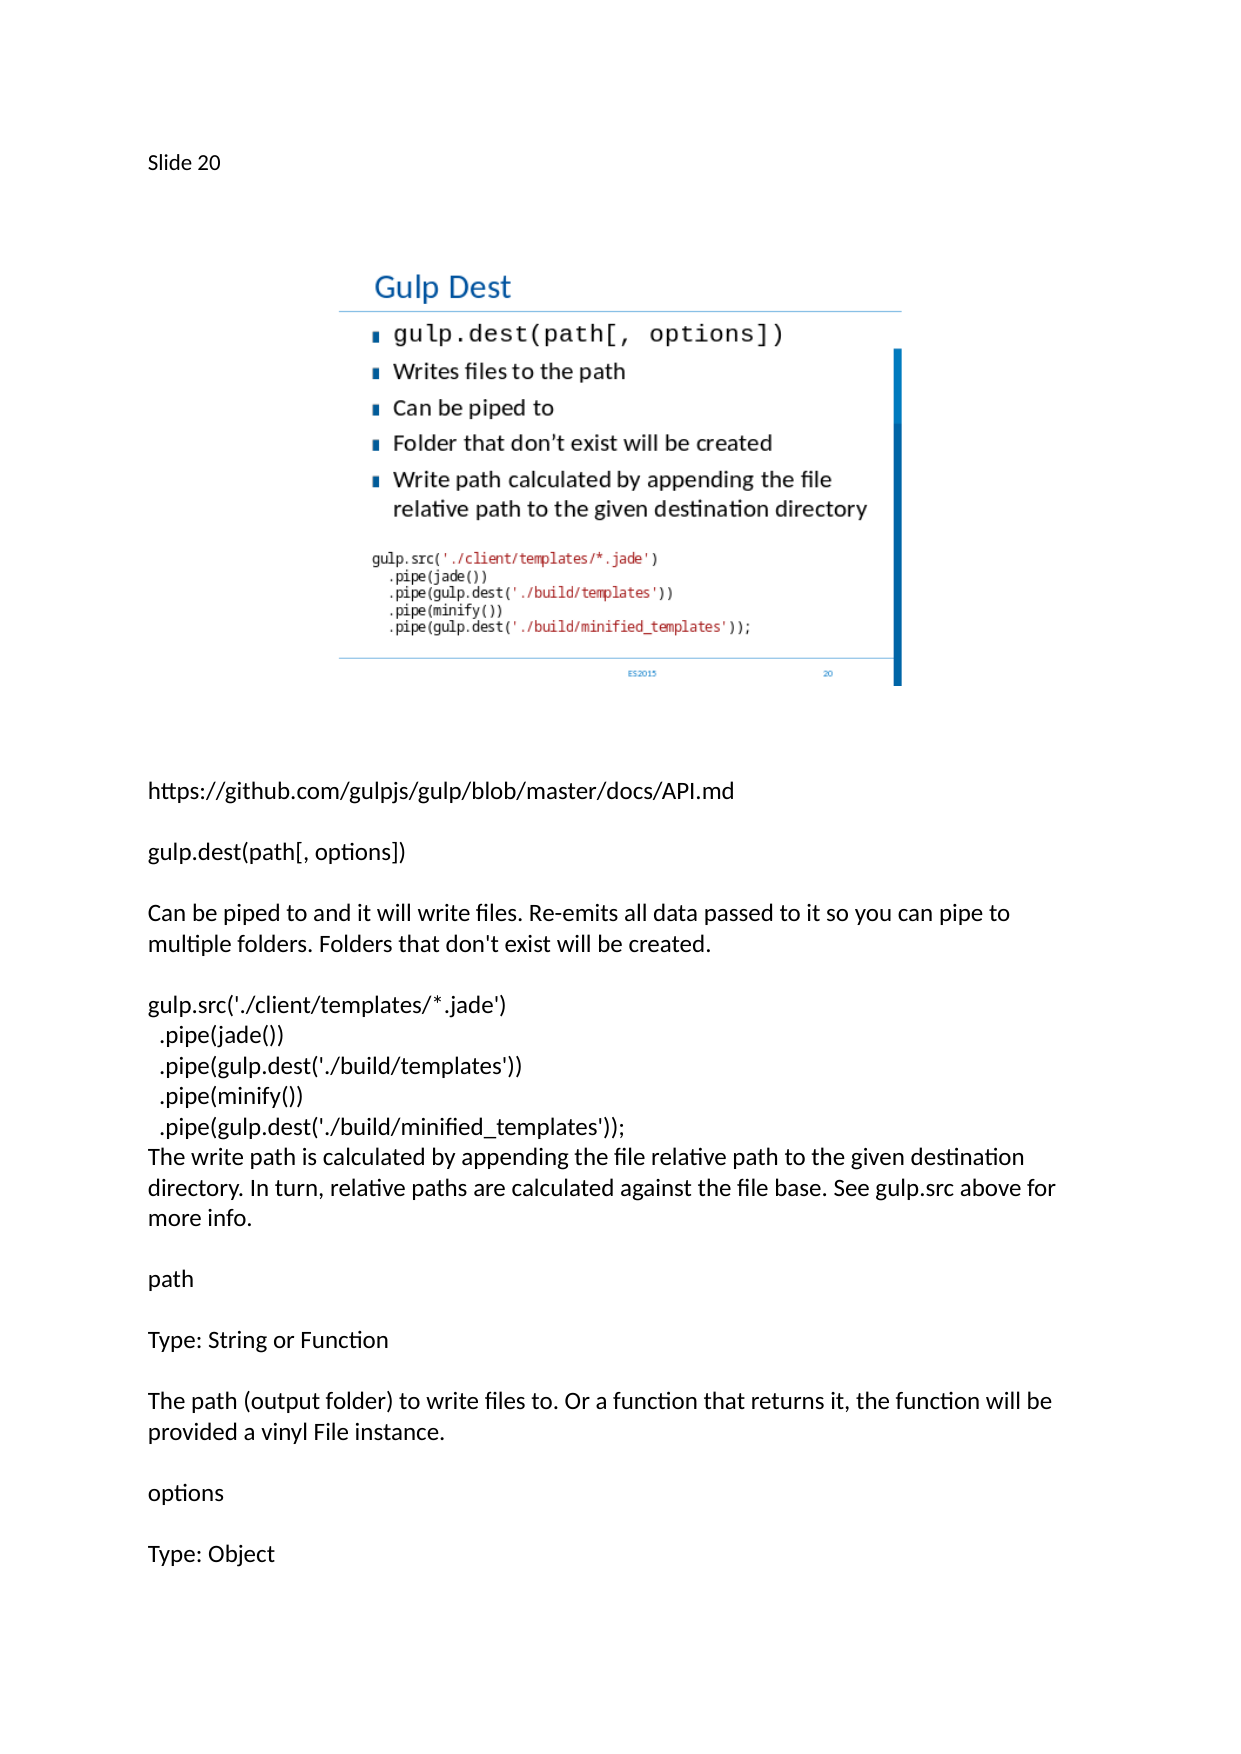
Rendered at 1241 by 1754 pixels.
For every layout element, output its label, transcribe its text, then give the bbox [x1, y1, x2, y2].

text .pipe(minify()) [148, 1080, 1093, 1111]
text Type: Object [148, 1538, 1093, 1569]
text The write path is calculated by appending the file relative path to the given destination directory. In turn, relative paths are calculated against the file base. See gulp.src above for more info. [148, 1141, 1093, 1233]
text options [148, 1477, 1093, 1508]
text Can be piped to and it will write files. Re-emits all data passed to it so you can pipe to multiple folders. Folders that don't exist will be created. [148, 897, 1093, 958]
text path [148, 1263, 1093, 1294]
text .pipe(gulp.dest('./build/templates')) [148, 1050, 1093, 1080]
text Type: String or Function [148, 1324, 1093, 1355]
text https://github.com/gulpjs/gulp/blob/master/docs/API.md [148, 775, 1093, 806]
text .pipe(gulp.dest('./build/minified_templates')); [148, 1111, 1093, 1141]
text gulp.dest(path[, options]) [148, 836, 1093, 867]
text gulp.src('./client/templates/*.jade') [148, 989, 1093, 1019]
text Slide 20 [148, 148, 1093, 176]
text .pipe(jade()) [148, 1019, 1093, 1050]
text The path (output folder) to write files to. Or a function that returns it, the function will be provided a vinyl File instance. [148, 1386, 1093, 1447]
